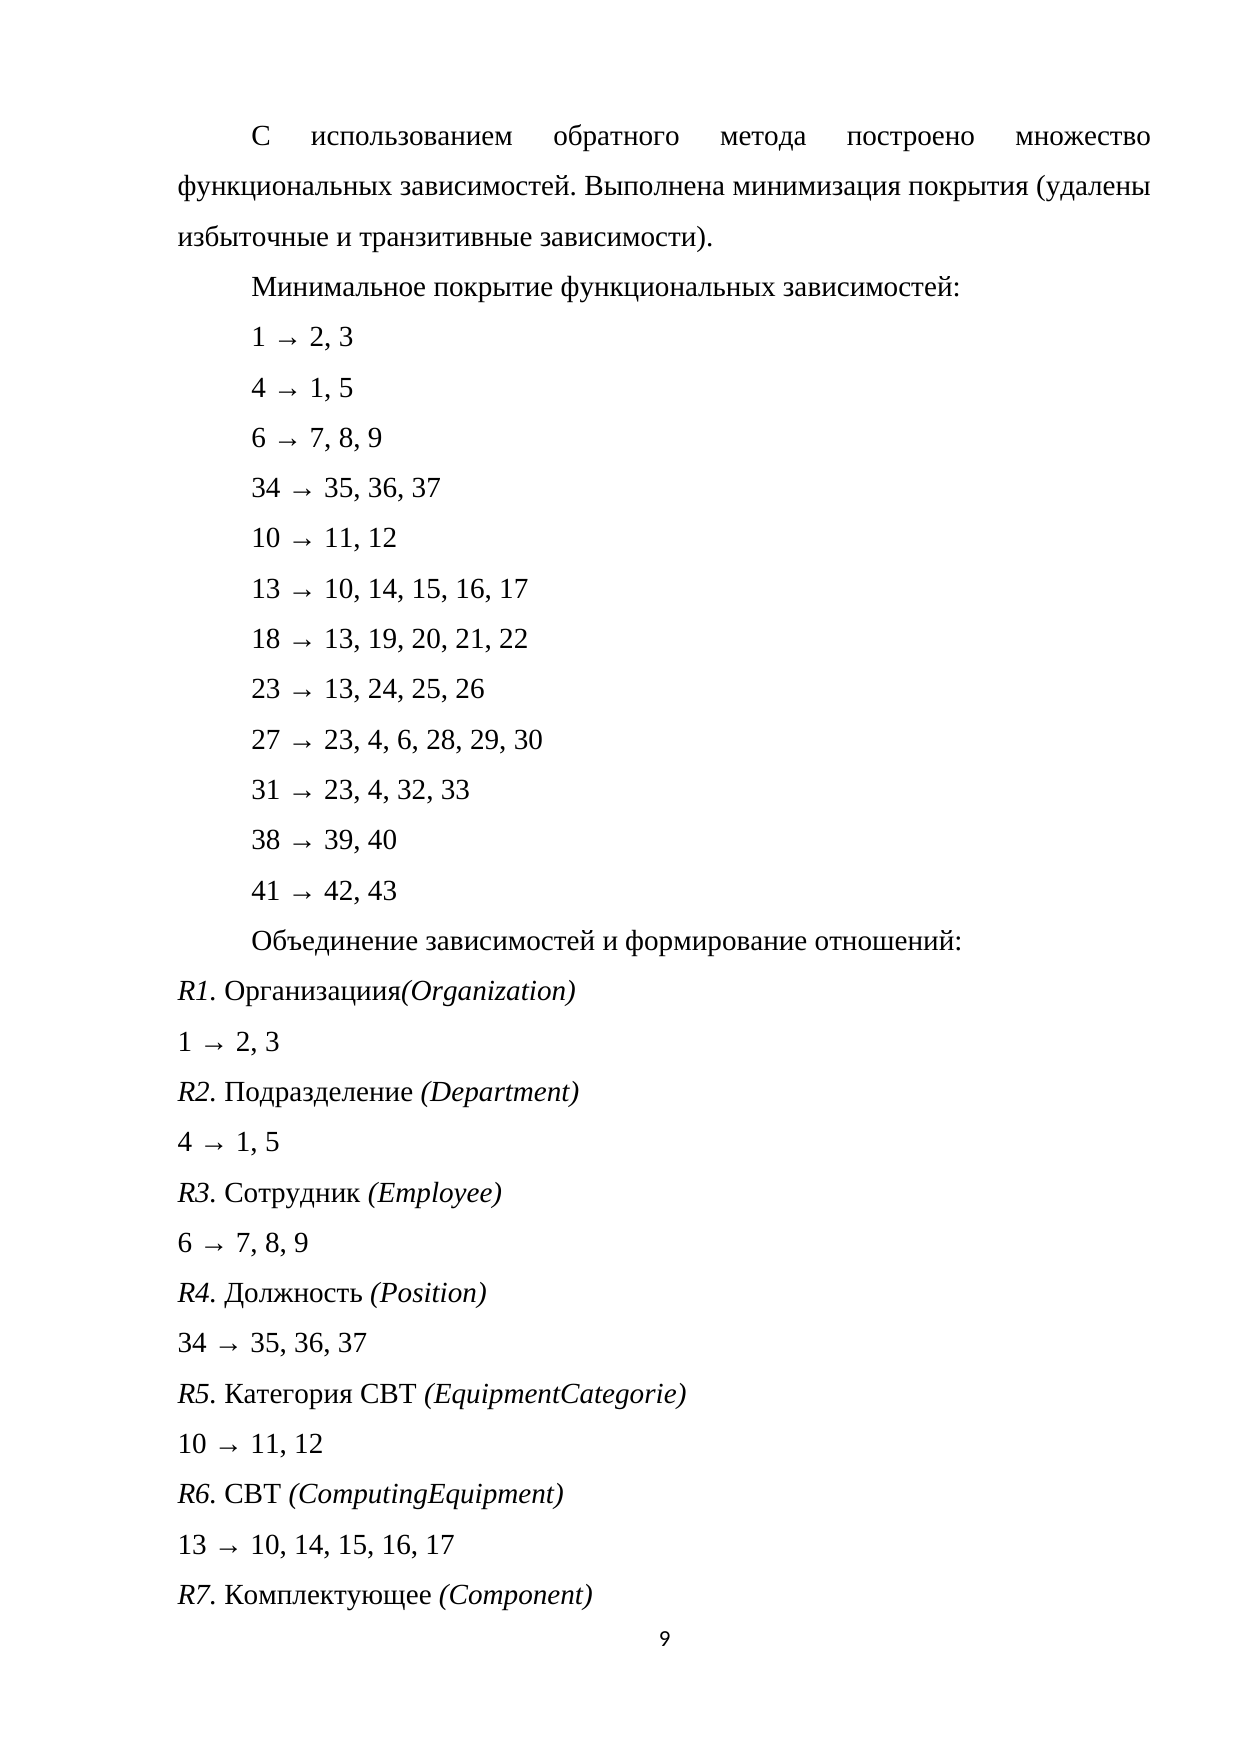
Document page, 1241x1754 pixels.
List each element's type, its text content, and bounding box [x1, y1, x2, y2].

text 1 → 2, 3 [177, 1024, 1152, 1057]
text 1 → 2, 3 [177, 319, 1152, 353]
text R2. Подразделение (Department) [177, 1074, 1152, 1108]
text 27 → 23, 4, 6, 28, 29, 30 [177, 722, 1152, 755]
text 6 → 7, 8, 9 [177, 420, 1152, 453]
text 41 → 42, 43 [177, 873, 1152, 906]
text Минимальное покрытие функциональных зависимостей: [177, 269, 1152, 303]
text 23 → 13, 24, 25, 26 [177, 672, 1152, 705]
text R3. Сотрудник (Employee) [177, 1175, 1152, 1208]
text 34 → 35, 36, 37 [177, 1326, 1152, 1359]
text R5. Категория СВТ (EquipmentCategorie) [177, 1376, 1152, 1409]
text R4. Должность (Position) [177, 1275, 1152, 1309]
text С использованием обратного метода построено множество функциональных зависимостей. Выполнена минимизация покрытия (удалены избыточные и транзитивные зависимости). [177, 118, 1152, 252]
text 38 → 39, 40 [177, 822, 1152, 856]
text 13 → 10, 14, 15, 16, 17 [177, 571, 1152, 604]
text 34 → 35, 36, 37 [177, 470, 1152, 504]
text 18 → 13, 19, 20, 21, 22 [177, 621, 1152, 655]
text 10 → 11, 12 [177, 1426, 1152, 1460]
text 31 → 23, 4, 32, 33 [177, 772, 1152, 806]
text Объединение зависимостей и формирование отношений: [177, 923, 1152, 957]
text 10 → 11, 12 [177, 521, 1152, 554]
text 4 → 1, 5 [177, 1124, 1152, 1158]
text 4 → 1, 5 [177, 370, 1152, 403]
text R7. Комплектующее (Component) [177, 1577, 1152, 1611]
text 6 → 7, 8, 9 [177, 1225, 1152, 1258]
text R1. Организациия(Organization) [177, 973, 1152, 1007]
text 13 → 10, 14, 15, 16, 17 [177, 1527, 1152, 1560]
text R6. СВТ (ComputingEquipment) [177, 1477, 1152, 1510]
